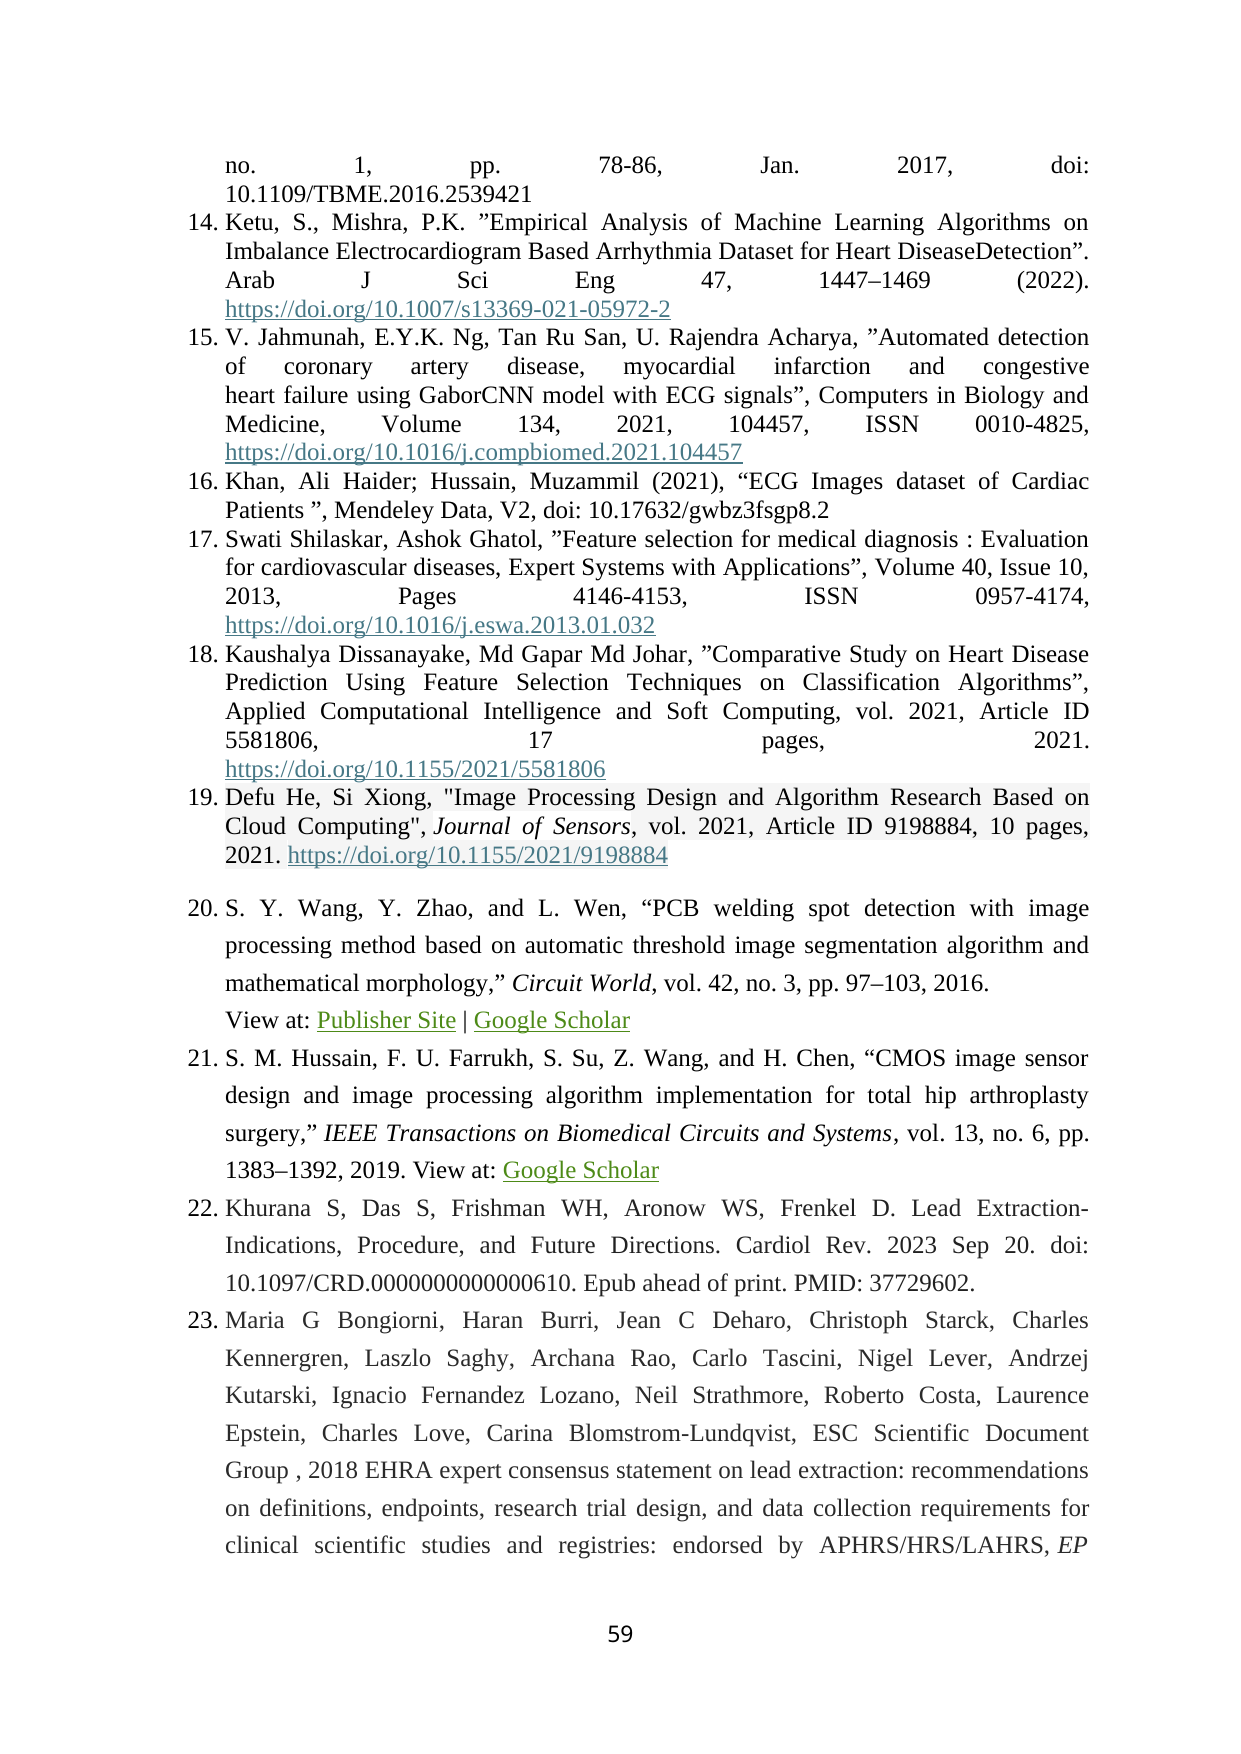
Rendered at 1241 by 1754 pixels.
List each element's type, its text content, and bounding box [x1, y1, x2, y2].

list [187, 150, 1090, 207]
list Khurana S, Das S, Frishman WH, Aronow WS, Frenkel D. Lead Extraction-Indications, Procedure, and Future Directions. Cardiol Rev. 2023 Sep 20. doi: 10.1097/CRD.0000000000000610. Epub ahead of print. PMID: 37729602. [187, 1184, 1090, 1297]
list S. Y. Wang, Y. Zhao, and L. Wen, “PCB welding spot detection with image processing method based on automatic threshold image segmentation algorithm and mathematical morphology,” Circuit World, vol. 42, no. 3, pp. 97–103, 2016. [187, 884, 1090, 997]
list Kaushalya Dissanayake, Md Gapar Md Johar, ”Comparative Study on Heart Disease Prediction Using Feature Selection Techniques on Classification Algorithms”, Applied Computational Intelligence and Soft Computing, vol. 2021, Article ID 5581806, 17 pages, 2021. https://doi.org/10.1155/2021/5581806 [187, 639, 1090, 782]
list Khan, Ali Haider; Hussain, Muzammil (2021), “ECG Images dataset of Cardiac Patients ”, Mendeley Data, V2, doi: 10.17632/gwbz3fsgp8.2 [187, 466, 1090, 524]
list Defu He, Si Xiong, "Image Processing Design and Algorithm Research Based on Cloud Computing", Journal of Sensors, vol. 2021, Article ID 9198884, 10 pages, 2021. https://doi.org/10.1155/2021/9198884 [187, 782, 1090, 869]
list Swati Shilaskar, Ashok Ghatol, ”Feature selection for medical diagnosis : Evaluation for cardiovascular diseases, Expert Systems with Applications”, Volume 40, Issue 10, 2013, Pages 4146-4153, ISSN 0957-4174, https://doi.org/10.1016/j.eswa.2013.01.032 [187, 524, 1090, 639]
list V. Jahmunah, E.Y.K. Ng, Tan Ru San, U. Rajendra Acharya, ”Automated detection of coronary artery disease, myocardial infarction and congestive heart failure using GaborCNN model with ECG signals”, Computers in Biology and Medicine, Volume 134, 2021, 104457, ISSN 0010-4825, https://doi.org/10.1016/j.compbiomed.2021.104457 [187, 322, 1090, 466]
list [187, 1297, 1090, 1559]
text View at: Publisher Site | Google Scholar [225, 997, 1090, 1034]
list Ketu, S., Mishra, P.K. ”Empirical Analysis of Machine Learning Algorithms on Imbalance Electrocardiogram Based Arrhythmia Dataset for Heart DiseaseDetection”. Arab J Sci Eng 47, 1447–1469 (2022). https://doi.org/10.1007/s13369-021-05972-2 [187, 207, 1090, 322]
list S. M. Hussain, F. U. Farrukh, S. Su, Z. Wang, and H. Chen, “CMOS image sensor design and image processing algorithm implementation for total hip arthroplasty surgery,” IEEE Transactions on Biomedical Circuits and Systems, vol. 13, no. 6, pp. 1383–1392, 2019. View at: Google Scholar [187, 1034, 1090, 1184]
